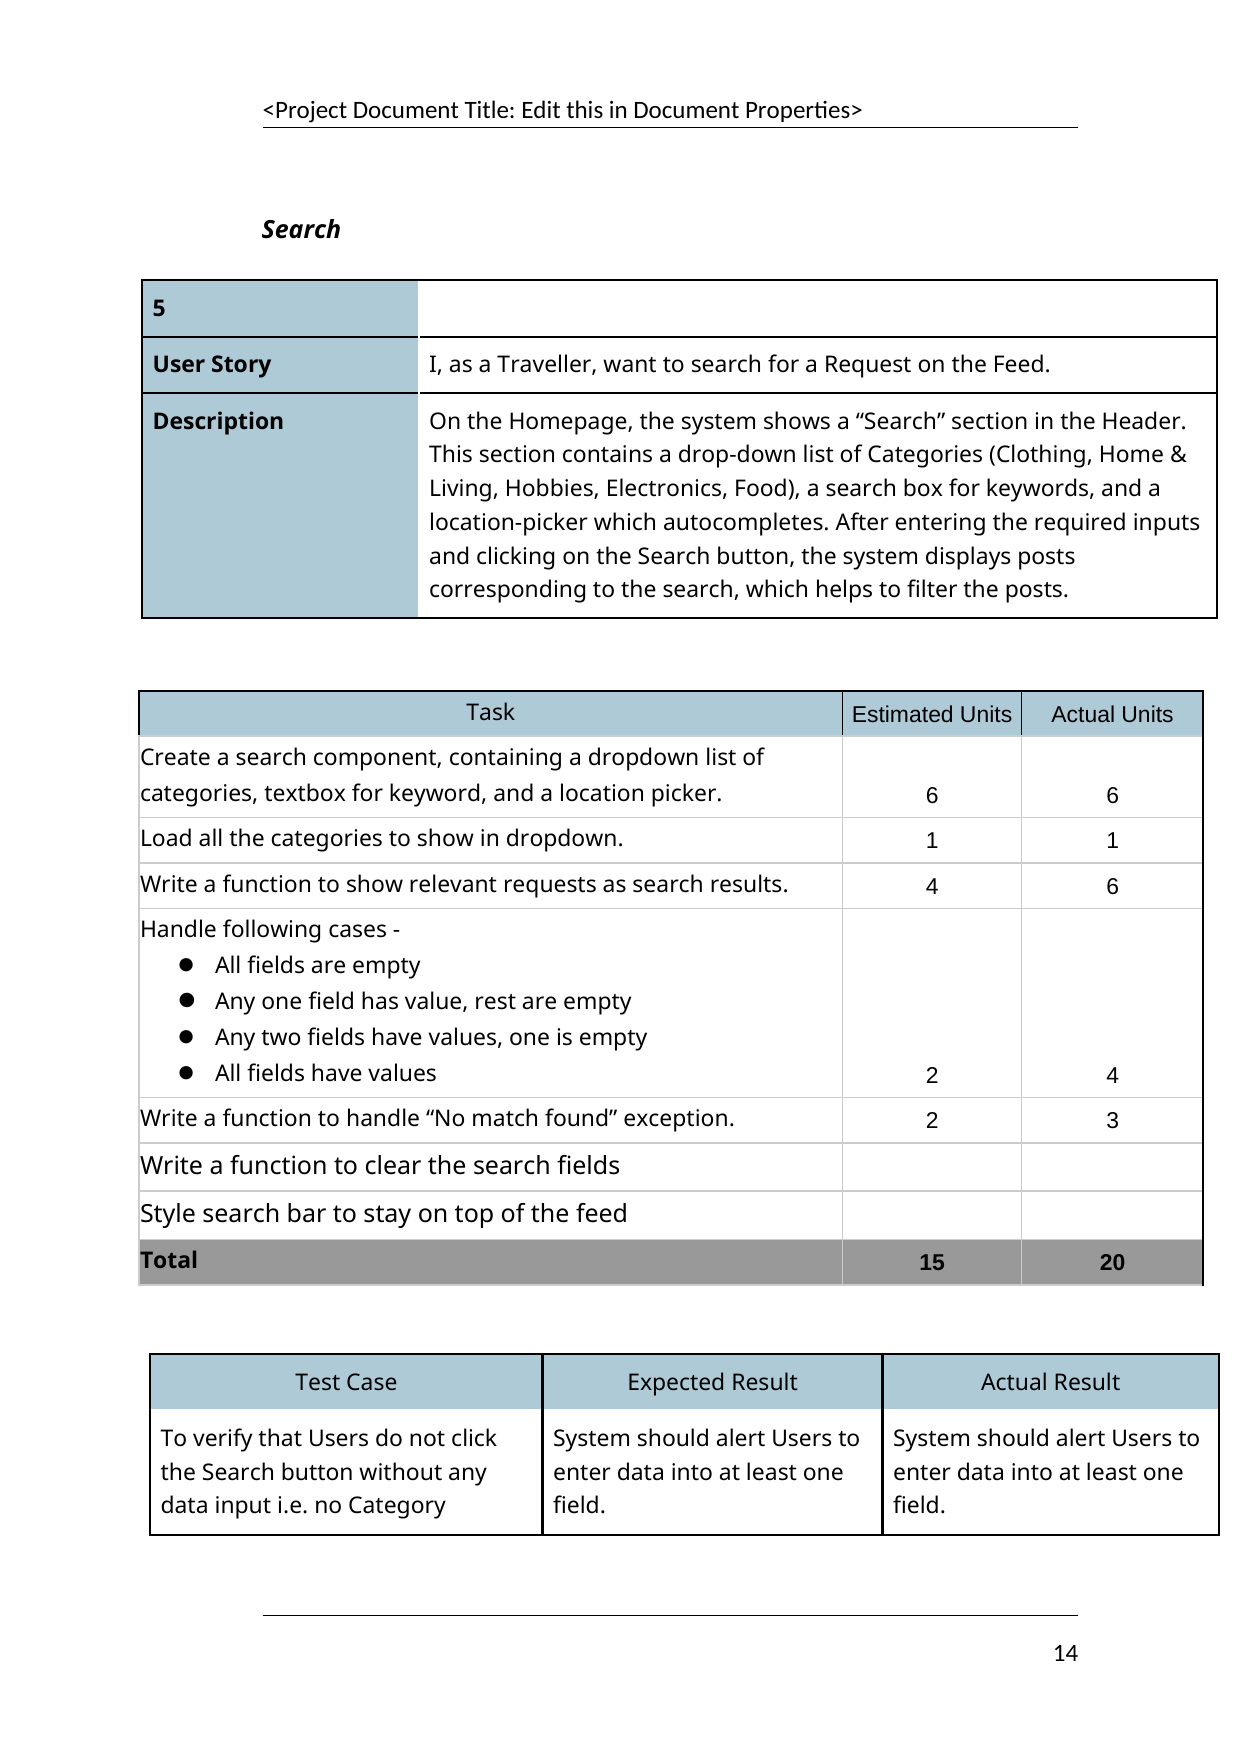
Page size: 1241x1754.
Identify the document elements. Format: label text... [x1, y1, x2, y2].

table_cell 20 [1022, 1240, 1202, 1284]
table_header Actual Result [884, 1355, 1218, 1409]
table_cell User Story [143, 338, 418, 392]
table_cell 1 [1022, 818, 1202, 862]
table_cell 4 [843, 864, 1021, 907]
table_cell [843, 1192, 1021, 1238]
table_cell Write a function to show relevant requests as search results. [140, 864, 842, 907]
table_cell Write a function to handle “No match found” exception. [140, 1098, 842, 1142]
table_header [420, 281, 1216, 336]
table_cell Style search bar to stay on top of the feed [140, 1192, 842, 1238]
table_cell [151, 1412, 541, 1533]
table_cell [843, 1144, 1021, 1190]
table_cell Create a search component, containing a dropdown list of categories, textbox for keyword, and a location picker. [140, 737, 842, 817]
table_header 5 [143, 281, 418, 336]
table_cell 6 [1022, 737, 1202, 817]
table_header Actual Units [1022, 692, 1202, 735]
table_cell Handle following cases - All fields are empty Any one field has value, rest are empty Any two fields have values, one is empty All fields have values [140, 909, 842, 1097]
table_header Estimated Units [843, 692, 1021, 735]
table_cell Description [143, 394, 418, 617]
table_cell 2 [843, 1098, 1021, 1142]
table_cell Total [140, 1240, 842, 1284]
table_cell [1022, 1192, 1202, 1238]
table_cell 4 [1022, 909, 1202, 1097]
table_header Expected Result [544, 1355, 881, 1409]
table_header Task [140, 692, 842, 735]
table_cell 6 [843, 737, 1021, 817]
table_cell 15 [843, 1240, 1021, 1284]
subtitle Search [261, 195, 1078, 245]
table_cell 1 [843, 818, 1021, 862]
table_header Test Case [151, 1355, 541, 1409]
table_cell 3 [1022, 1098, 1202, 1142]
table_cell Write a function to clear the search fields [140, 1144, 842, 1190]
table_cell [884, 1412, 1218, 1533]
table_cell 6 [1022, 864, 1202, 907]
table_cell [1022, 1144, 1202, 1190]
table_cell On the Homepage, the system shows a “Search” section in the Header. This section contains a drop-down list of Categories (Clothing, Home & Living, Hobbies, Electronics, Food), a search box for keywords, and a location-picker which autocompletes. After entering the required inputs and clicking on the Search button, the system displays posts corresponding to the search, which helps to filter the posts. [420, 394, 1216, 617]
table_cell Load all the categories to show in dropdown. [140, 818, 842, 862]
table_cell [544, 1412, 881, 1533]
table_cell I, as a Traveller, want to search for a Request on the Feed. [420, 338, 1216, 392]
table_cell 2 [843, 909, 1021, 1097]
